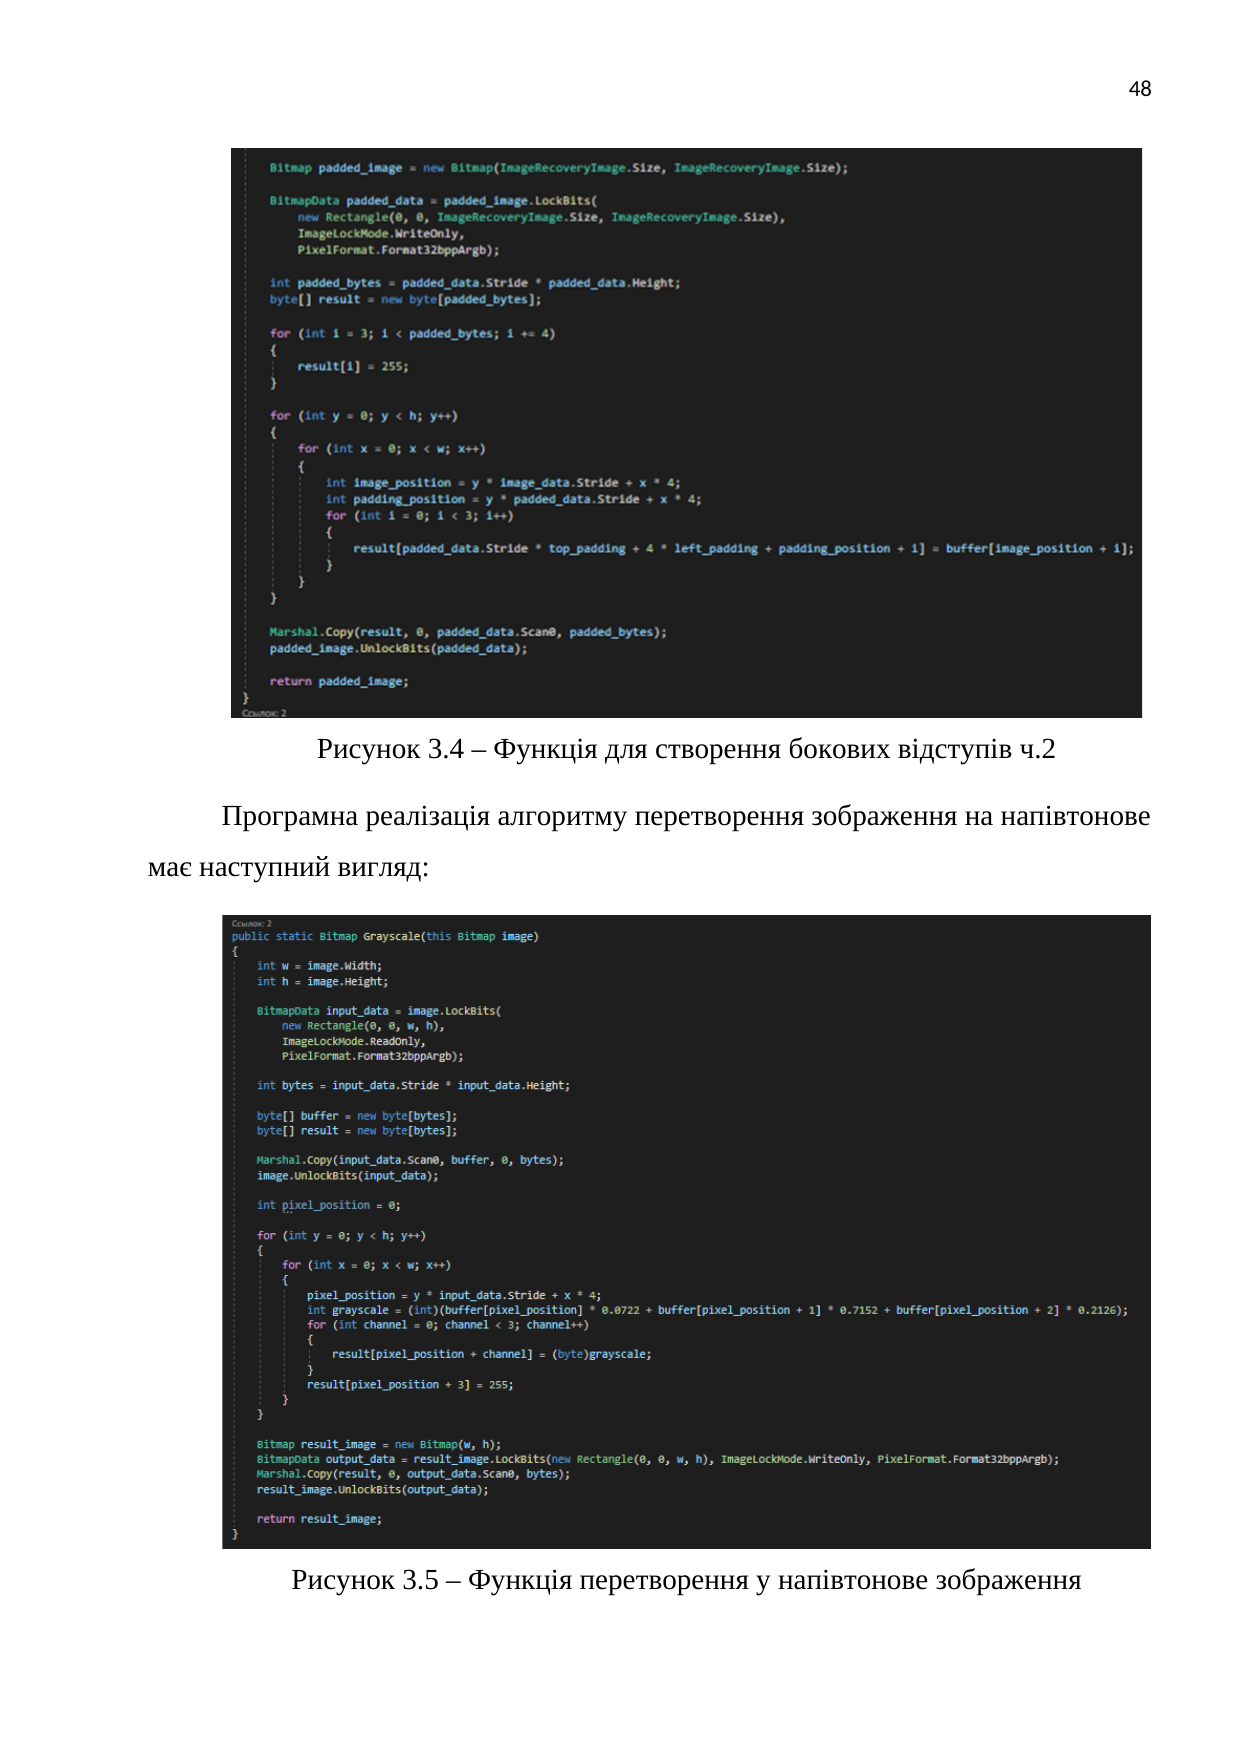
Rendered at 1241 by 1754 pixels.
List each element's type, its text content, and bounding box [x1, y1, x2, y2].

text Програмна реалізація алгоритму перетворення зображення на напівтонове має наступний вигляд: [148, 798, 1152, 882]
picture [231, 148, 1143, 718]
text Рисунок 3.4 – Функція для створення бокових відступів ч.2 [148, 732, 1152, 765]
picture [222, 915, 1151, 1549]
text Рисунок 3.5 – Функція перетворення у напівтонове зображення [148, 1562, 1152, 1596]
